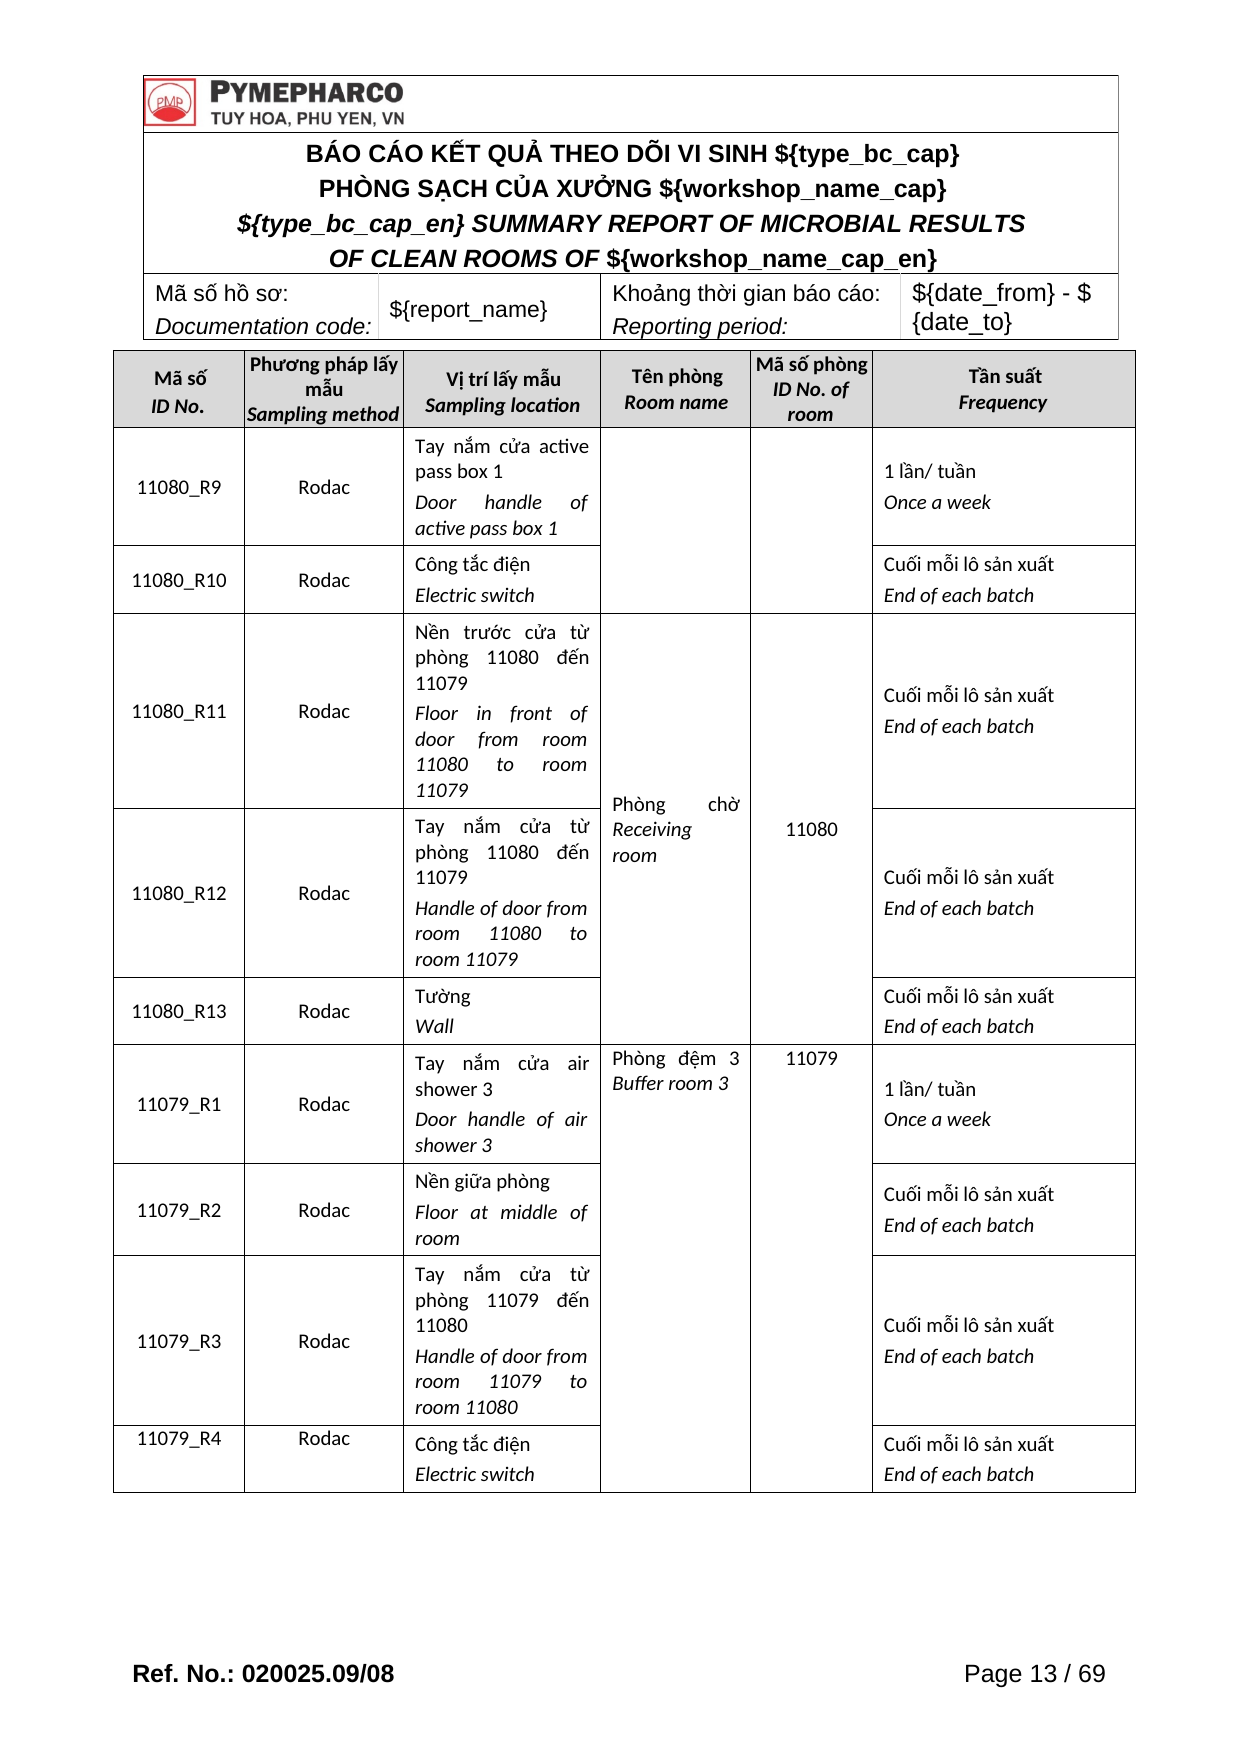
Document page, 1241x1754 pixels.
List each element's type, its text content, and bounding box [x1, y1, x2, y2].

table_cell Phòng chờ Receiving room [601, 614, 750, 1044]
table_cell 1 lần/ tuần Once a week [873, 428, 1135, 545]
table_cell 11079_R2 [114, 1164, 244, 1255]
table_cell Rodac [245, 1256, 403, 1424]
table_cell Nền giữa phòng Floor at middle of room [404, 1164, 600, 1255]
table_cell 11080_R12 [114, 809, 244, 977]
table_cell Rodac [245, 428, 403, 545]
table_cell Tay nắm cửa từ phòng 11079 đến 11080 Handle of door from room 11079 to room 11080 [404, 1256, 600, 1424]
table_cell Công tắc điện Electric switch [404, 1426, 600, 1492]
table_cell Tay nắm cửa active pass box 1 Door handle of active pass box 1 [404, 428, 600, 545]
table_cell 11079_R3 [114, 1256, 244, 1424]
table_cell Công tắc điện Electric switch [404, 546, 600, 613]
table_header Mã số phòng ID No. of room [751, 351, 872, 427]
table_cell Rodac [245, 546, 403, 613]
table_cell Rodac [245, 978, 403, 1044]
table_cell 11080_R11 [114, 614, 244, 807]
table_header Tần suất Frequency [873, 351, 1135, 427]
table_cell 11079_R4 [114, 1426, 244, 1492]
table_cell Cuối mỗi lô sản xuất End of each batch [873, 978, 1135, 1044]
picture [144, 78, 404, 127]
table_cell Cuối mỗi lô sản xuất End of each batch [873, 546, 1135, 613]
table_cell 1 lần/ tuần Once a week [873, 1045, 1135, 1162]
table_cell Cuối mỗi lô sản xuất End of each batch [873, 1164, 1135, 1255]
table_cell 11080_R13 [114, 978, 244, 1044]
table_cell Tay nắm cửa air shower 3 Door handle of air shower 3 [404, 1045, 600, 1162]
table_header Tên phòng Room name [601, 351, 750, 427]
table_cell Tường Wall [404, 978, 600, 1044]
table_cell 11079 [751, 1045, 872, 1492]
table_cell Cuối mỗi lô sản xuất End of each batch [873, 809, 1135, 977]
table_cell Cuối mỗi lô sản xuất End of each batch [873, 1426, 1135, 1492]
table_cell Rodac [245, 614, 403, 807]
table_header Vị trí lấy mẫu Sampling location [404, 351, 600, 427]
table_cell 11080_R10 [114, 546, 244, 613]
table_cell Tay nắm cửa từ phòng 11080 đến 11079 Handle of door from room 11080 to room 11079 [404, 809, 600, 977]
table_cell Cuối mỗi lô sản xuất End of each batch [873, 614, 1135, 807]
table_cell Phòng đệm 3 Buffer room 3 [601, 1045, 750, 1492]
table_cell 11080 [751, 614, 872, 1044]
table_cell Rodac [245, 1045, 403, 1162]
table_header Phương pháp lấy mẫu Sampling method [245, 351, 403, 427]
table_cell Rodac [245, 809, 403, 977]
table_header Mã số ID No. [114, 351, 244, 427]
table_cell Nền trước cửa từ phòng 11080 đến 11079 Floor in front of door from room 11080 to room 11079 [404, 614, 600, 807]
table_cell Cuối mỗi lô sản xuất End of each batch [873, 1256, 1135, 1424]
table_cell 11080_R9 [114, 428, 244, 545]
table_cell Rodac [245, 1164, 403, 1255]
table_cell Rodac [245, 1426, 403, 1492]
table_cell 11079_R1 [114, 1045, 244, 1162]
